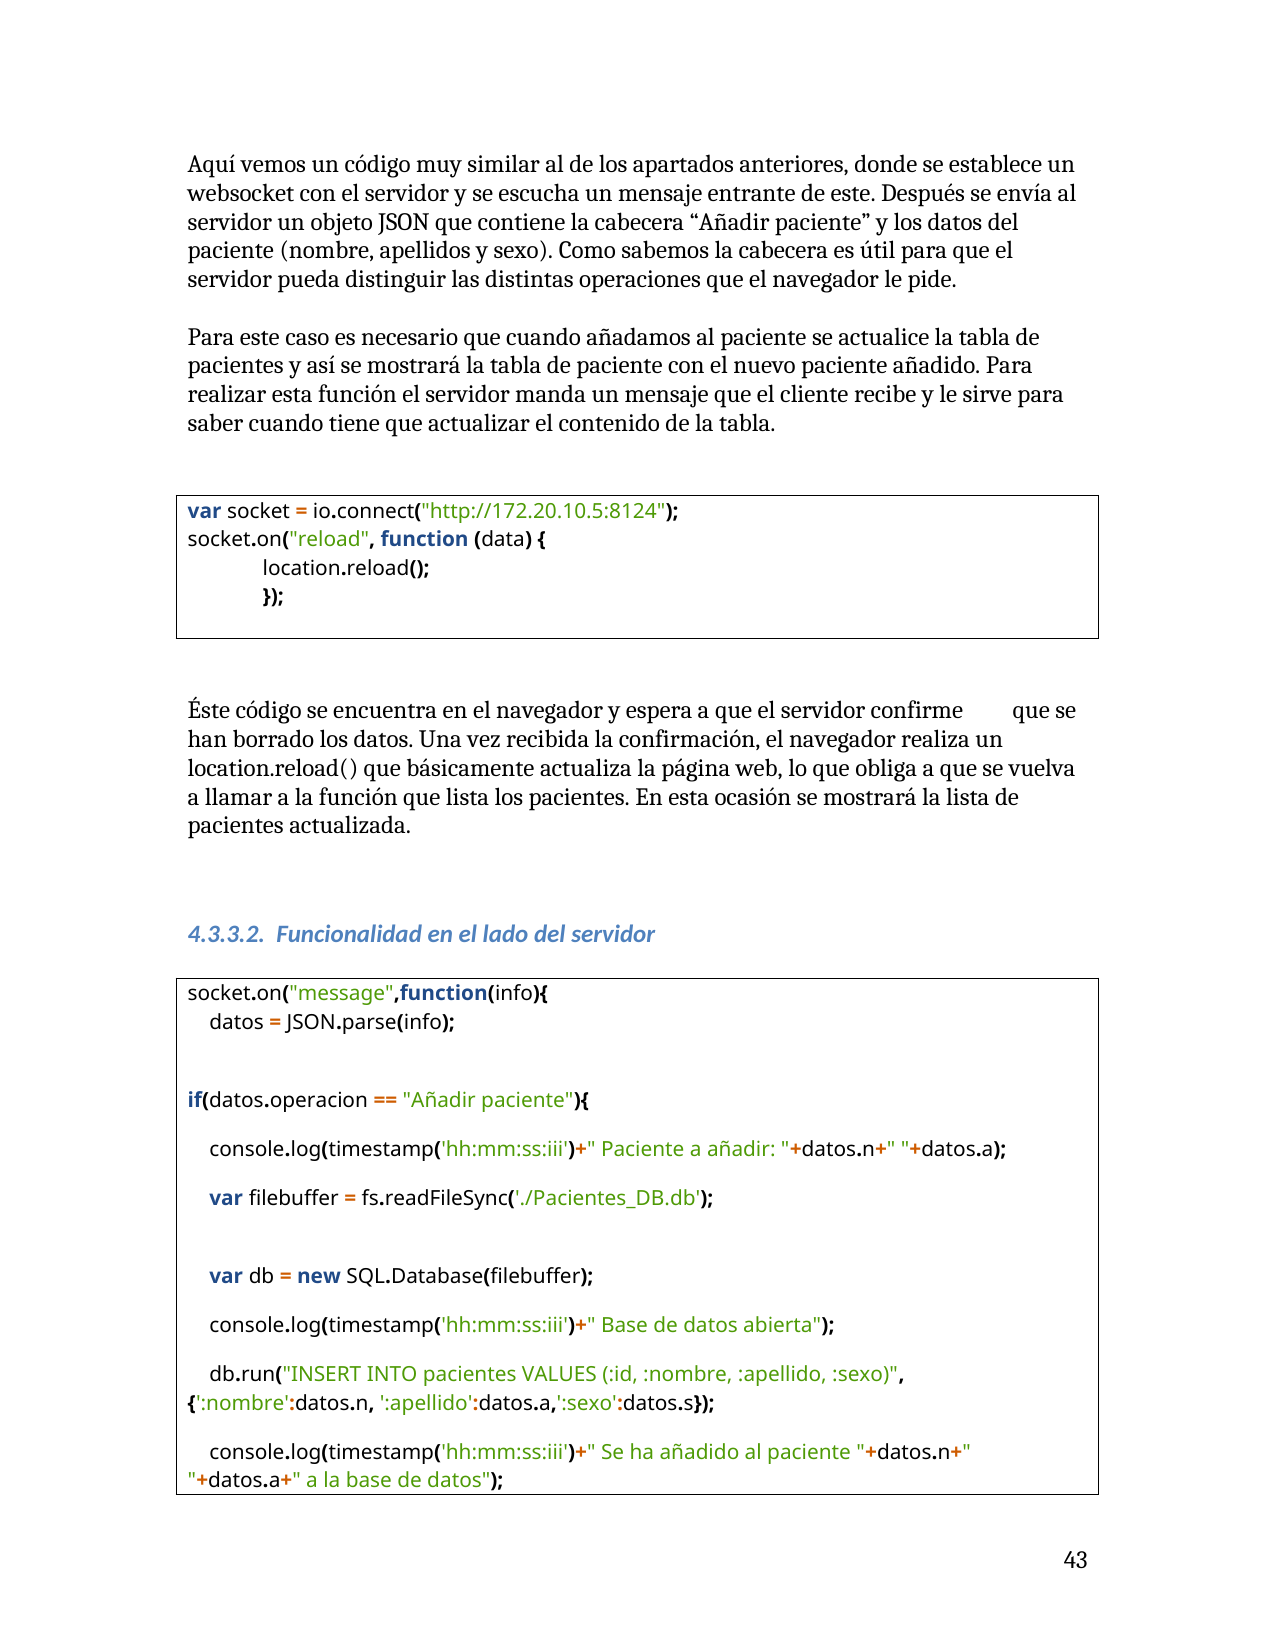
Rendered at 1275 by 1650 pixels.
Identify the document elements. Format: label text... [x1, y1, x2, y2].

text Para este caso es necesario que cuando añadamos al paciente se actualice la tabla de pacientes y así se mostrará la tabla de paciente con el nuevo paciente añadido. Para realizar esta función el servidor manda un mensaje que el cliente recibe y le sirve para saber cuando tiene que actualizar el contenido de la tabla. [187, 322, 1087, 437]
table_header [177, 496, 1098, 638]
text Aquí vemos un código muy similar al de los apartados anteriores, donde se establece un websocket con el servidor y se escucha un mensaje entrante de este. Después se envía al servidor un objeto JSON que contiene la cabecera “Añadir paciente” y los datos del paciente (nombre, apellidos y sexo). Como sabemos la cabecera es útil para que el servidor pueda distinguir las distintas operaciones que el navegador le pide. [187, 150, 1087, 294]
table_header [177, 979, 1098, 1494]
text Éste código se encuentra en el navegador y espera a que el servidor confirme que se han borrado los datos. Una vez recibida la confirmación, el navegador realiza un location.reload() que básicamente actualiza la página web, lo que obliga a que se vuelva a llamar a la función que lista los pacientes. En esta ocasión se mostrará la lista de pacientes actualizada. [187, 696, 1087, 840]
subtitle 4.3.3.2. Funcionalidad en el lado del servidor [187, 918, 1087, 949]
